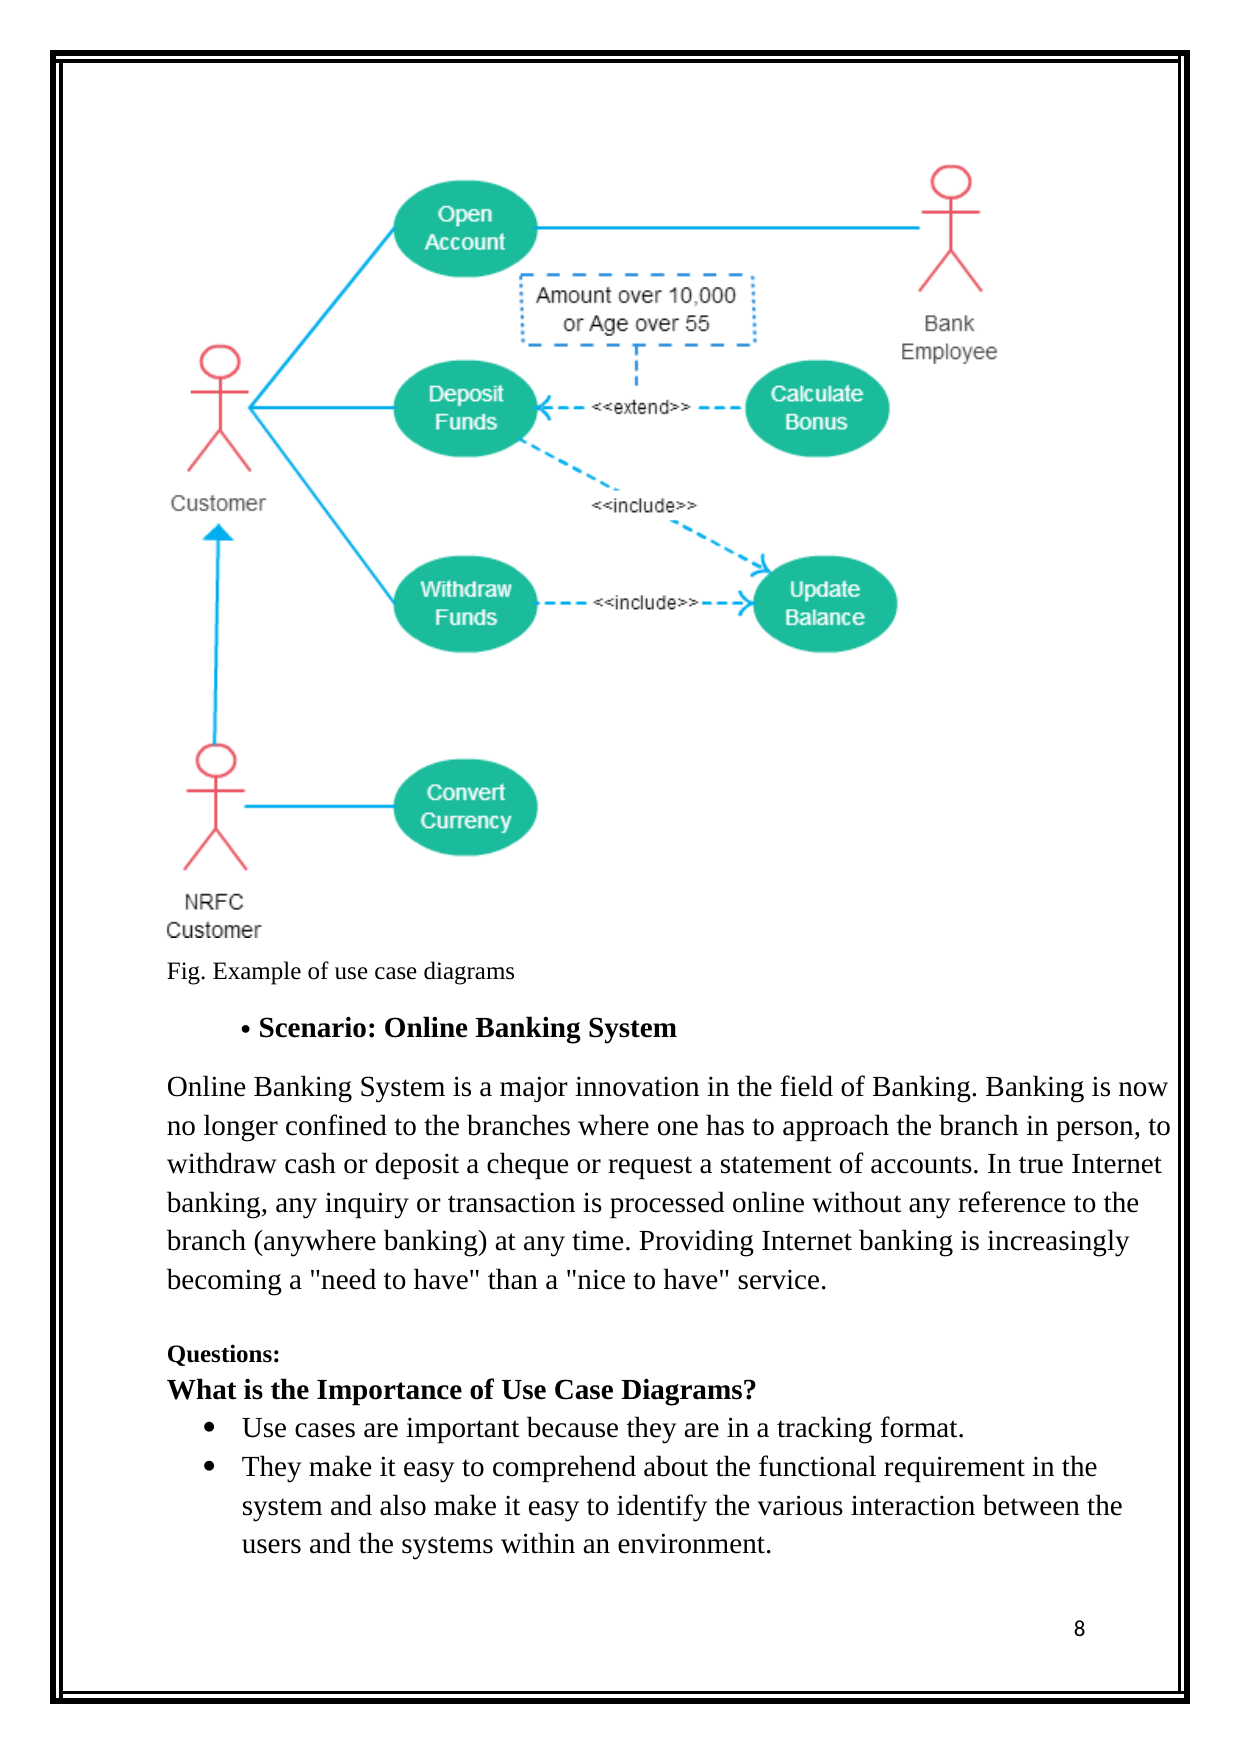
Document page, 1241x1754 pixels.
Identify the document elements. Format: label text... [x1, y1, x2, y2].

text Scenario: Online Banking System [167, 1010, 1176, 1043]
list Questions: [167, 1339, 1176, 1368]
list They make it easy to comprehend about the functional requirement in the system and also make it easy to identify the various interaction between the users and the systems within an environment. [204, 1449, 1176, 1560]
list Use cases are important because they are in a tracking format. [204, 1411, 1176, 1444]
picture [166, 164, 998, 938]
list What is the Importance of Use Case Diagrams? [167, 1372, 1176, 1406]
list Online Banking System is a major innovation in the field of Banking. Banking is now no longer confined to the branches where one has to approach the branch in person, to withdraw cash or deposit a cheque or request a statement of accounts. In true Internet banking, any inquiry or transaction is processed online without any reference to the branch (anywhere banking) at any time. Providing Internet banking is increasingly becoming a "need to have" than a "nice to have" service. [167, 1069, 1176, 1296]
list Fig. Example of use case diagrams [167, 956, 1176, 985]
